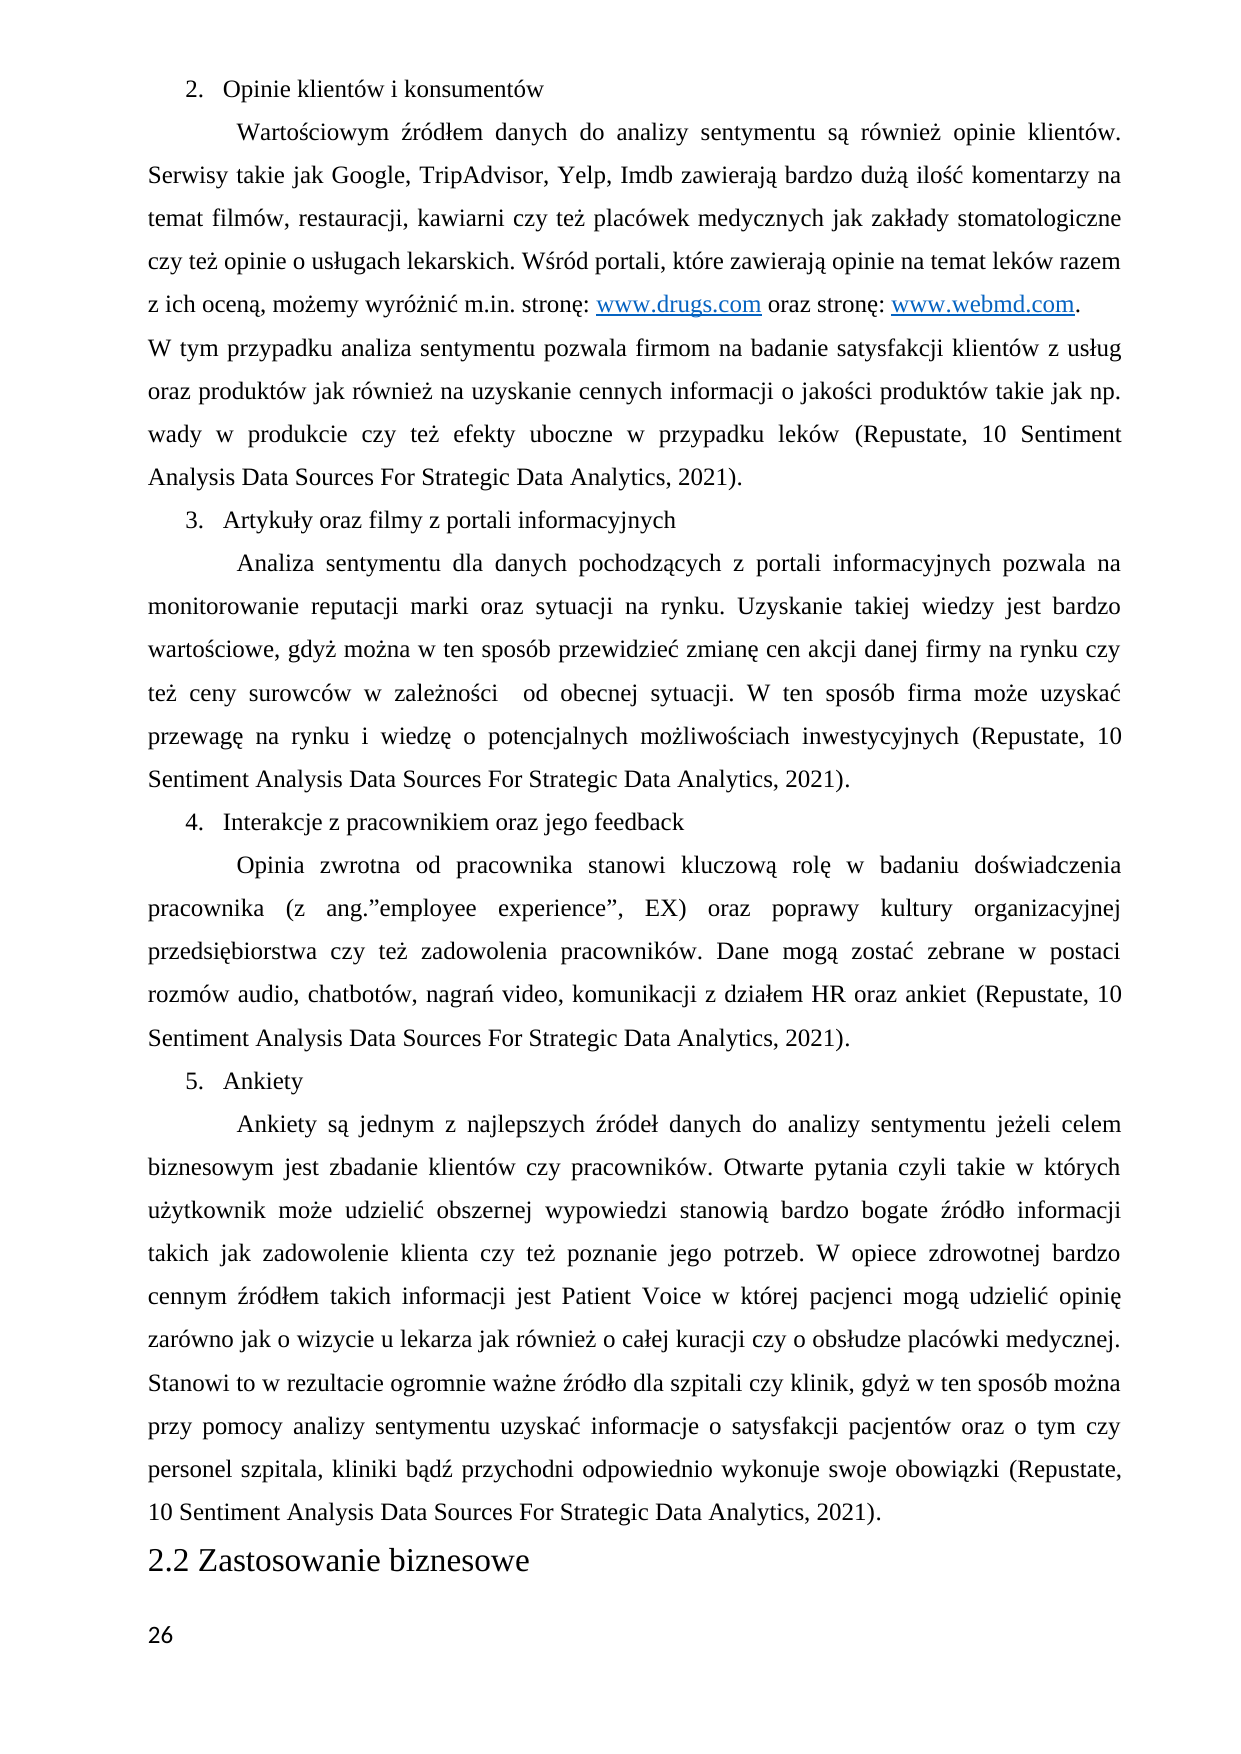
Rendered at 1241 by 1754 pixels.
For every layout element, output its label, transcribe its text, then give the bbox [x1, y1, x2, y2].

list Ankiety [185, 1066, 1122, 1094]
text Wartościowym źródłem danych do analizy sentymentu są również opinie klientów. Serwisy takie jak Google, TripAdvisor, Yelp, Imdb zawierają bardzo dużą ilość komentarzy na temat filmów, restauracji, kawiarni czy też placówek medycznych jak zakłady stomatologiczne czy też opinie o usługach lekarskich. Wśród portali, które zawierają opinie na temat leków razem z ich oceną, możemy wyróżnić m.in. stronę: www.drugs.com oraz stronę: www.webmd.com. [148, 117, 1122, 318]
text 2.2 Zastosowanie biznesowe [148, 1540, 1122, 1578]
list Artykuły oraz filmy z portali informacyjnych [185, 505, 1122, 534]
text W tym przypadku analiza sentymentu pozwala firmom na badanie satysfakcji klientów z usług oraz produktów jak również na uzyskanie cennych informacji o jakości produktów takie jak np. wady w produkcie czy też efekty uboczne w przypadku leków. [148, 333, 1122, 491]
list Interakcje z pracownikiem oraz jego feedback [185, 807, 1122, 836]
list Opinie klientów i konsumentów [185, 74, 1122, 103]
text Ankiety są jednym z najlepszych źródeł danych do analizy sentymentu jeżeli celem biznesowym jest zbadanie klientów czy pracowników. Otwarte pytania czyli takie w których użytkownik może udzielić obszernej wypowiedzi stanowią bardzo bogate źródło informacji takich jak zadowolenie klienta czy też poznanie jego potrzeb. W opiece zdrowotnej bardzo cennym źródłem takich informacji jest Patient Voice w której pacjenci mogą udzielić opinię zarówno jak o wizycie u lekarza jak również o całej kuracji czy o obsłudze placówki medycznej. Stanowi to w rezultacie ogromnie ważne źródło dla szpitali czy klinik, gdyż w ten sposób można przy pomocy analizy sentymentu uzyskać informacje o satysfakcji pacjentów oraz o tym czy personel szpitala, kliniki bądź przychodni odpowiednio wykonuje swoje obowiązki. [148, 1109, 1122, 1526]
text Opinia zwrotna od pracownika stanowi kluczową rolę w badaniu doświadczenia pracownika (z ang.”employee experience”, EX) oraz poprawy kultury organizacyjnej przedsiębiorstwa czy też zadowolenia pracowników. Dane mogą zostać zebrane w postaci rozmów audio, chatbotów, nagrań video, komunikacji z działem HR oraz ankiet. [148, 850, 1122, 1051]
text Analiza sentymentu dla danych pochodzących z portali informacyjnych pozwala na monitorowanie reputacji marki oraz sytuacji na rynku. Uzyskanie takiej wiedzy jest bardzo wartościowe, gdyż można w ten sposób przewidzieć zmianę cen akcji danej firmy na rynku czy też ceny surowców w zależności od obecnej sytuacji. W ten sposób firma może uzyskać przewagę na rynku i wiedzę o potencjalnych możliwościach inwestycyjnych. [148, 548, 1122, 793]
